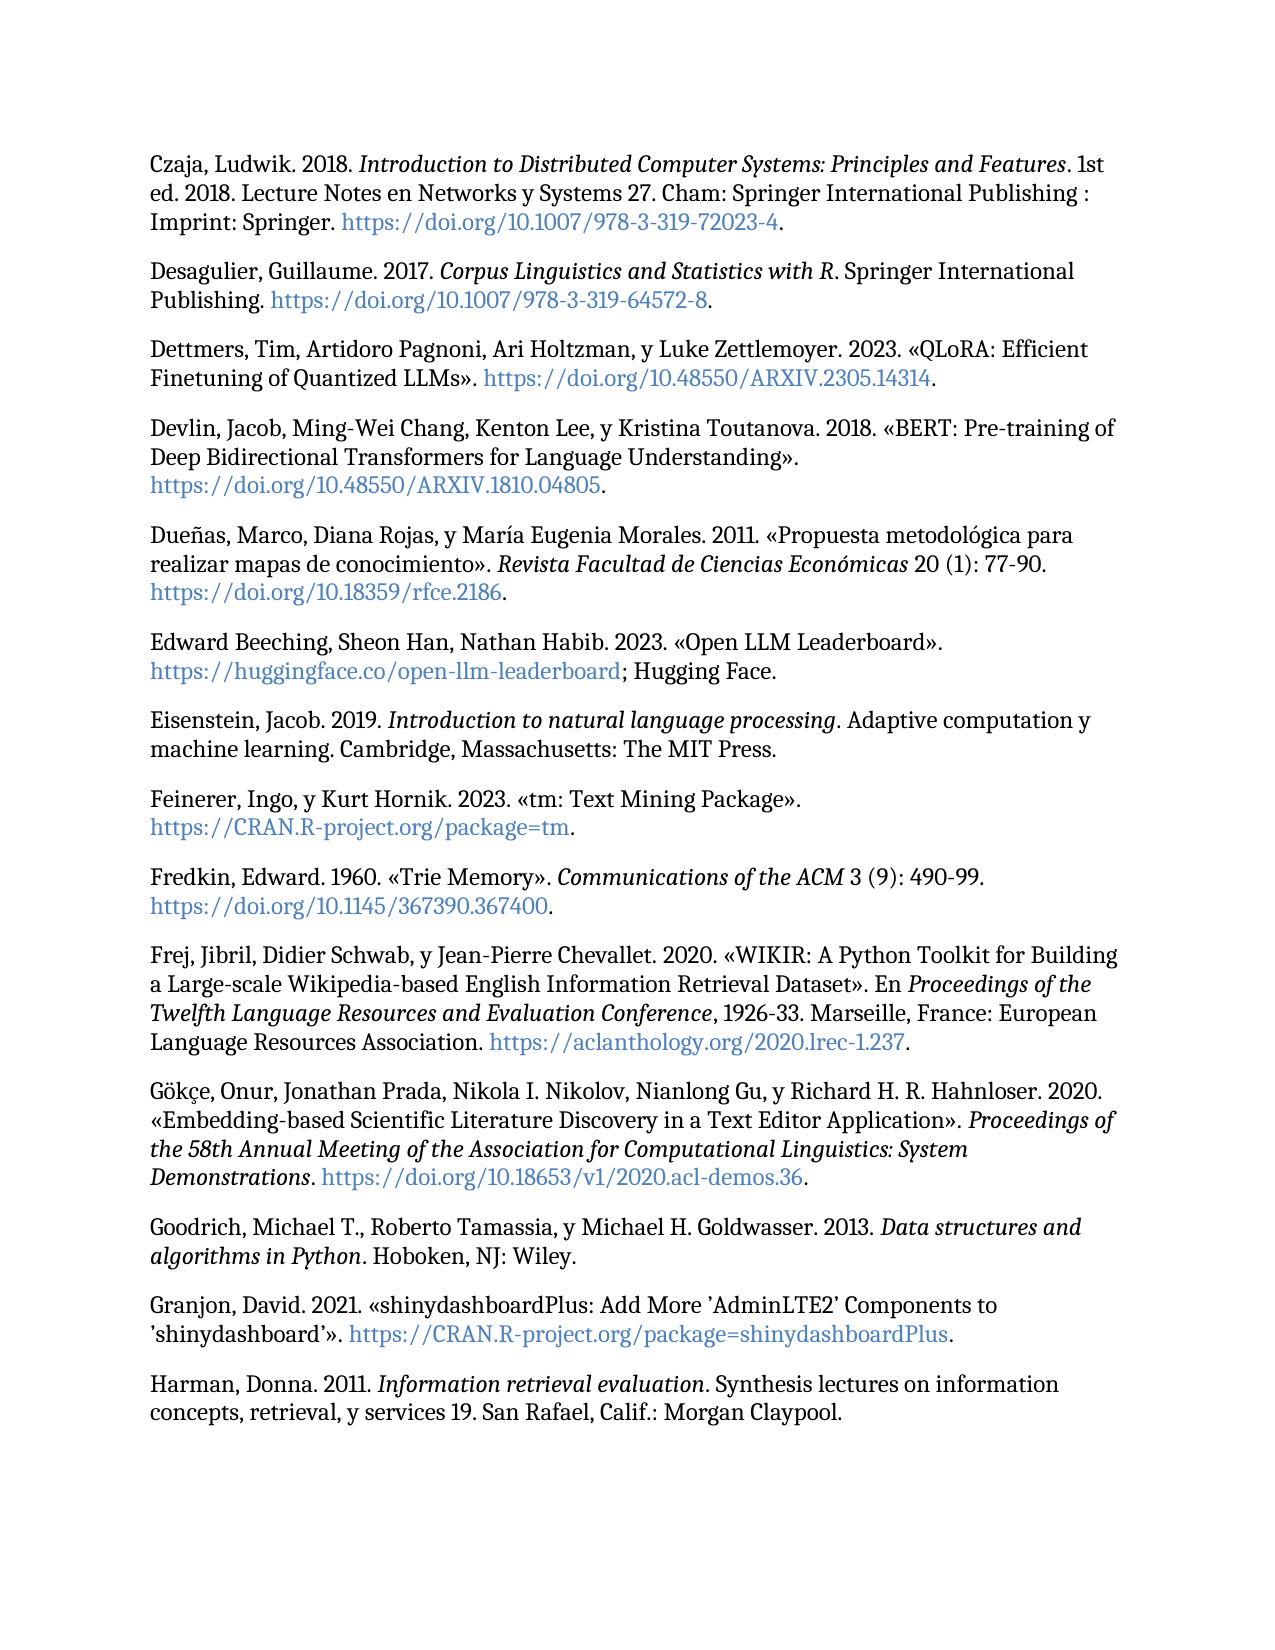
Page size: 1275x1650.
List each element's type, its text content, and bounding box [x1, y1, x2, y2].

text Edward Beeching, Sheon Han, Nathan Habib. 2023. «Open LLM Leaderboard». https://huggingface.co/open-llm-leaderboard; Hugging Face. [150, 628, 1125, 685]
text Goodrich, Michael T., Roberto Tamassia, y Michael H. Goldwasser. 2013. Data structures and algorithms in Python. Hoboken, NJ: Wiley. [150, 1213, 1125, 1270]
text Devlin, Jacob, Ming-Wei Chang, Kenton Lee, y Kristina Toutanova. 2018. «BERT: Pre-training of Deep Bidirectional Transformers for Language Understanding». https://doi.org/10.48550/ARXIV.1810.04805. [150, 414, 1125, 500]
text Fredkin, Edward. 1960. «Trie Memory». Communications of the ACM 3 (9): 490-99. https://doi.org/10.1145/367390.367400. [150, 863, 1125, 920]
text Granjon, David. 2021. «shinydashboardPlus: Add More ’AdminLTE2’ Components to ’shinydashboard’». https://CRAN.R-project.org/package=shinydashboardPlus. [150, 1291, 1125, 1349]
text Frej, Jibril, Didier Schwab, y Jean-Pierre Chevallet. 2020. «WIKIR: A Python Toolkit for Building a Large-scale Wikipedia-based English Information Retrieval Dataset». En Proceedings of the Twelfth Language Resources and Evaluation Conference, 1926-33. Marseille, France: European Language Resources Association. https://aclanthology.org/2020.lrec-1.237. [150, 941, 1125, 1056]
text Harman, Donna. 2011. Information retrieval evaluation. Synthesis lectures on information concepts, retrieval, y services 19. San Rafael, Calif.: Morgan Claypool. [150, 1369, 1125, 1427]
text Dettmers, Tim, Artidoro Pagnoni, Ari Holtzman, y Luke Zettlemoyer. 2023. «QLoRA: Efficient Finetuning of Quantized LLMs». https://doi.org/10.48550/ARXIV.2305.14314. [150, 335, 1125, 393]
text Eisenstein, Jacob. 2019. Introduction to natural language processing. Adaptive computation y machine learning. Cambridge, Massachusetts: The MIT Press. [150, 706, 1125, 764]
text Gökçe, Onur, Jonathan Prada, Nikola I. Nikolov, Nianlong Gu, y Richard H. R. Hahnloser. 2020. «Embedding-based Scientific Literature Discovery in a Text Editor Application». Proceedings of the 58th Annual Meeting of the Association for Computational Linguistics: System Demonstrations. https://doi.org/10.18653/v1/2020.acl-demos.36. [150, 1077, 1125, 1192]
text Dueñas, Marco, Diana Rojas, y María Eugenia Morales. 2011. «Propuesta metodológica para realizar mapas de conocimiento». Revista Facultad de Ciencias Económicas 20 (1): 77-90. https://doi.org/10.18359/rfce.2186. [150, 521, 1125, 607]
text Feinerer, Ingo, y Kurt Hornik. 2023. «tm: Text Mining Package». https://CRAN.R-project.org/package=tm. [150, 784, 1125, 842]
text Desagulier, Guillaume. 2017. Corpus Linguistics and Statistics with R. Springer International Publishing. https://doi.org/10.1007/978-3-319-64572-8. [150, 257, 1125, 314]
text Czaja, Ludwik. 2018. Introduction to Distributed Computer Systems: Principles and Features. 1st ed. 2018. Lecture Notes en Networks y Systems 27. Cham: Springer International Publishing : Imprint: Springer. https://doi.org/10.1007/978-3-319-72023-4. [150, 150, 1125, 236]
